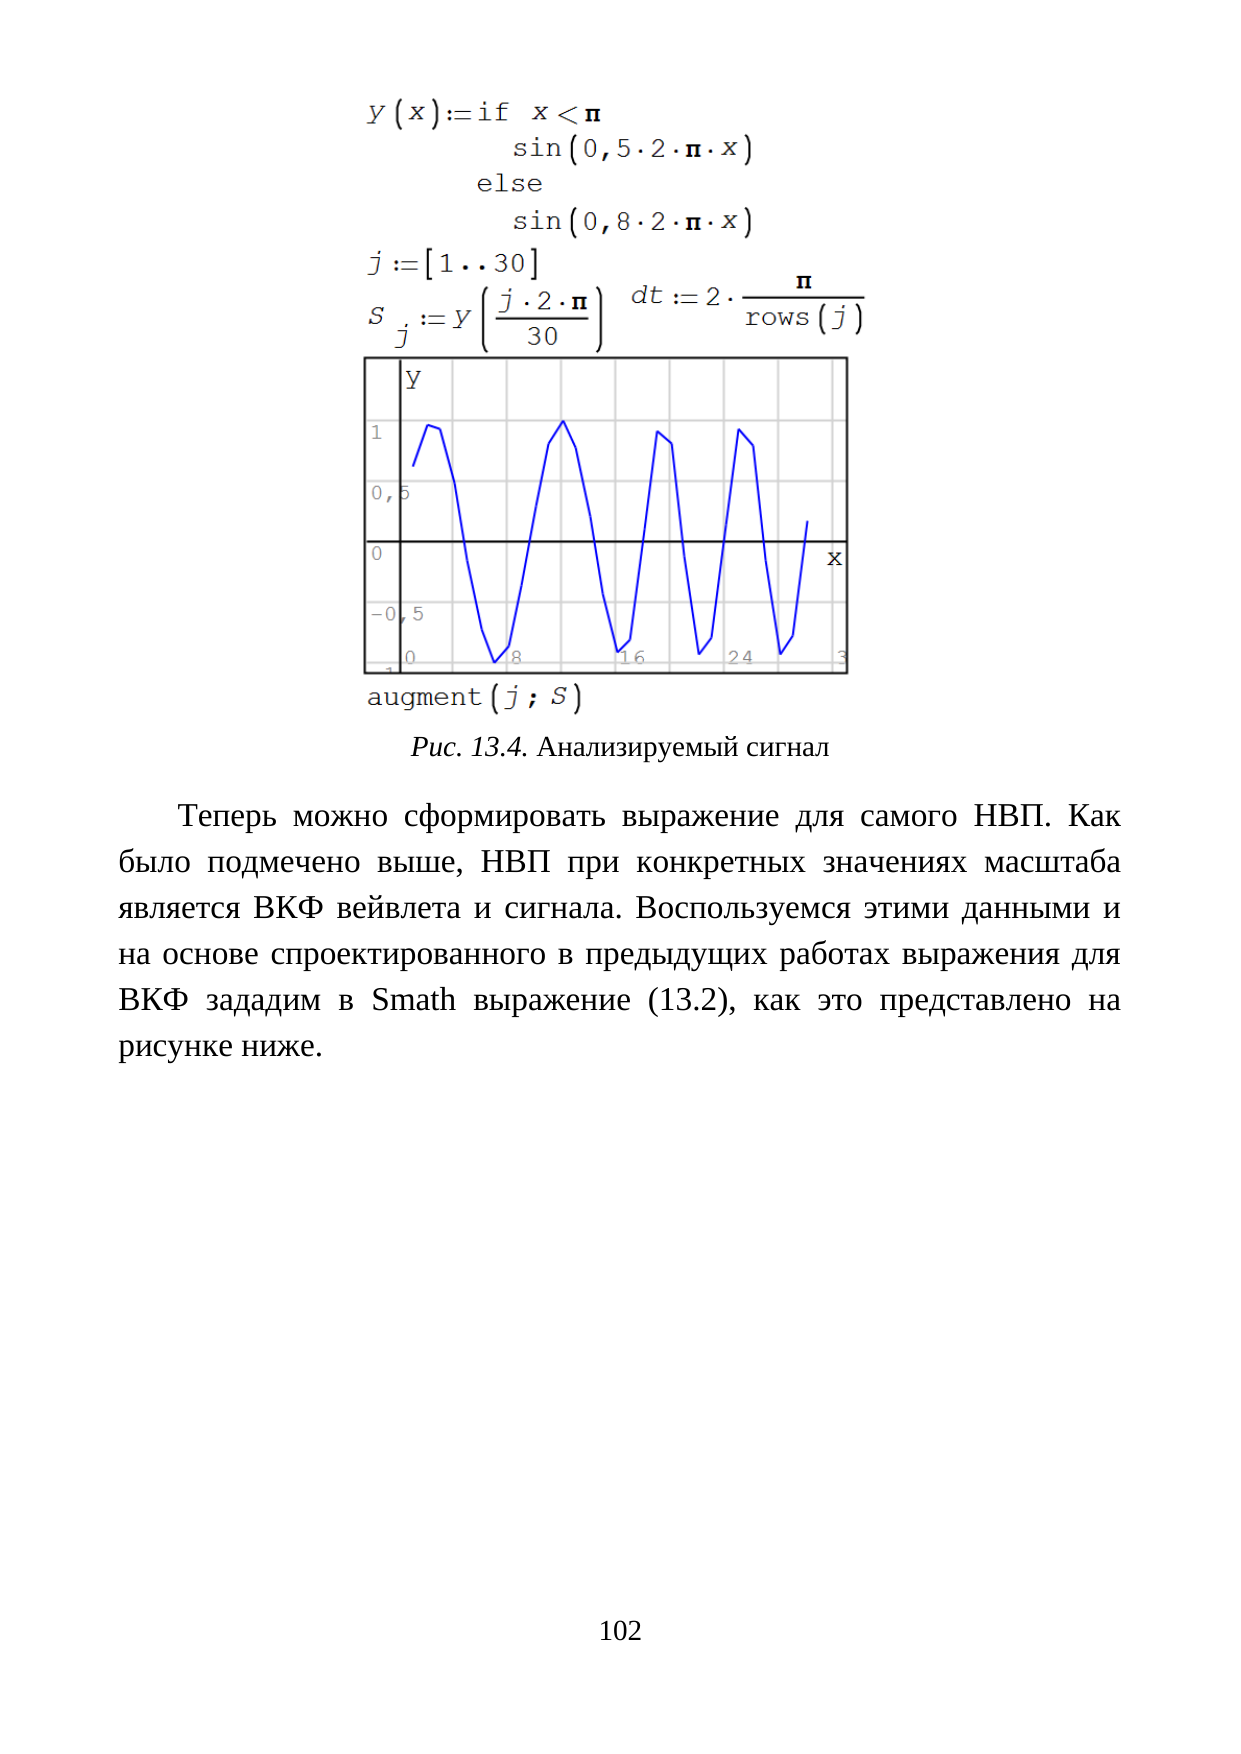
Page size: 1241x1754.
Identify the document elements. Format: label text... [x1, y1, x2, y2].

text Теперь можно сформировать выражение для самого НВП. Как было подмечено выше, НВП при конкретных значениях масштаба является ВКФ вейвлета и сигнала. Воспользуемся этими данными и на основе спроектированного в предыдущих работах выражения для ВКФ зададим в Smath выражение (13.2), как это представлено на рисунке ниже. [118, 796, 1122, 1064]
picture [358, 88, 882, 729]
text Рис. 13.4. Анализируемый сигнал [118, 729, 1122, 762]
